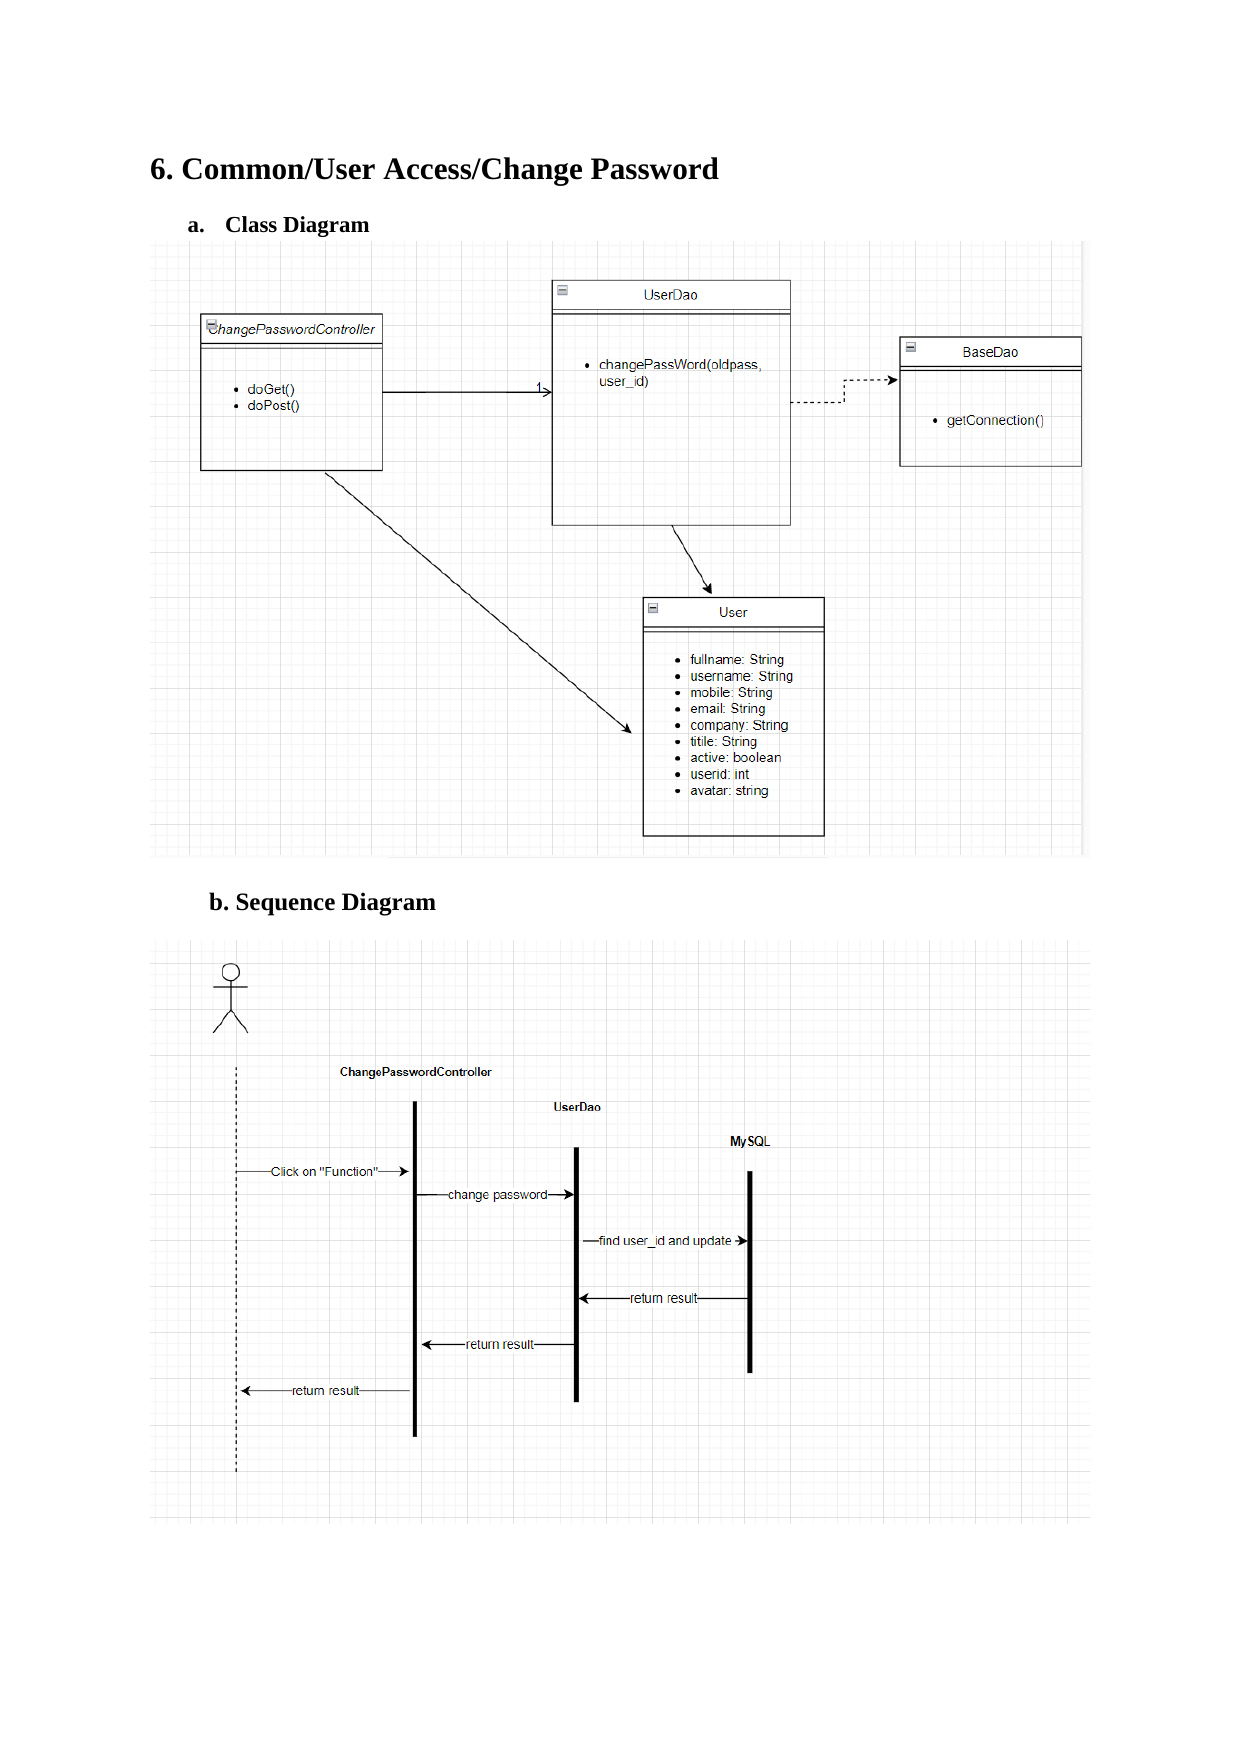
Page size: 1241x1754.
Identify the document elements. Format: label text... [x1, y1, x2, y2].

text b. Sequence Diagram [209, 887, 1090, 915]
list Class Diagram [187, 211, 1090, 237]
picture [150, 241, 1091, 858]
subtitle 6. Common/User Access/Change Password [150, 150, 1090, 186]
picture [150, 940, 1091, 1524]
